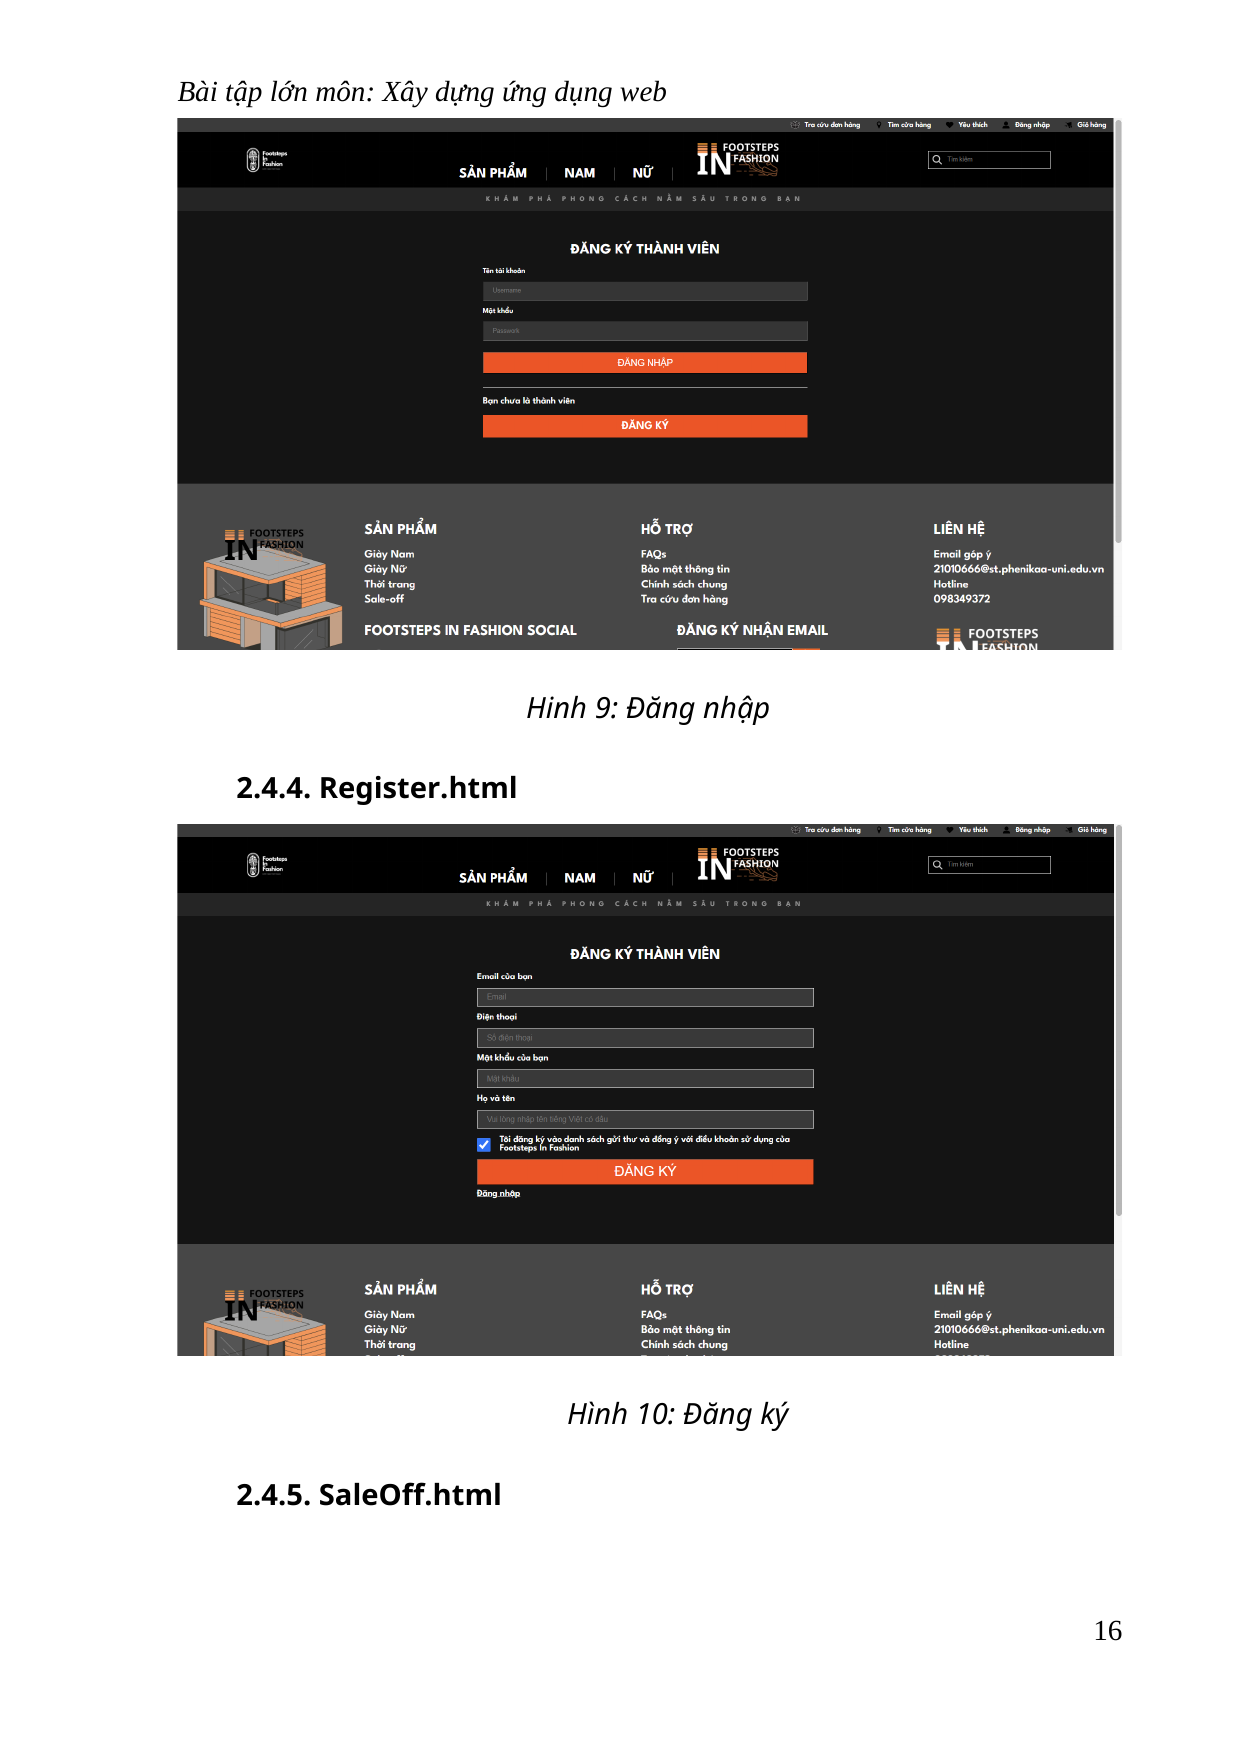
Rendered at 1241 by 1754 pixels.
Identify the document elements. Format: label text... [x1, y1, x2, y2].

picture [177, 118, 1123, 650]
text 2.4.5. SaleOff.html [177, 1474, 1122, 1513]
picture [177, 824, 1123, 1356]
text 2.4.4. Register.html [177, 768, 1122, 824]
text Hinh 9: Đăng nhập [177, 687, 1122, 727]
text Hình 10: Đăng ký [177, 1393, 1122, 1433]
